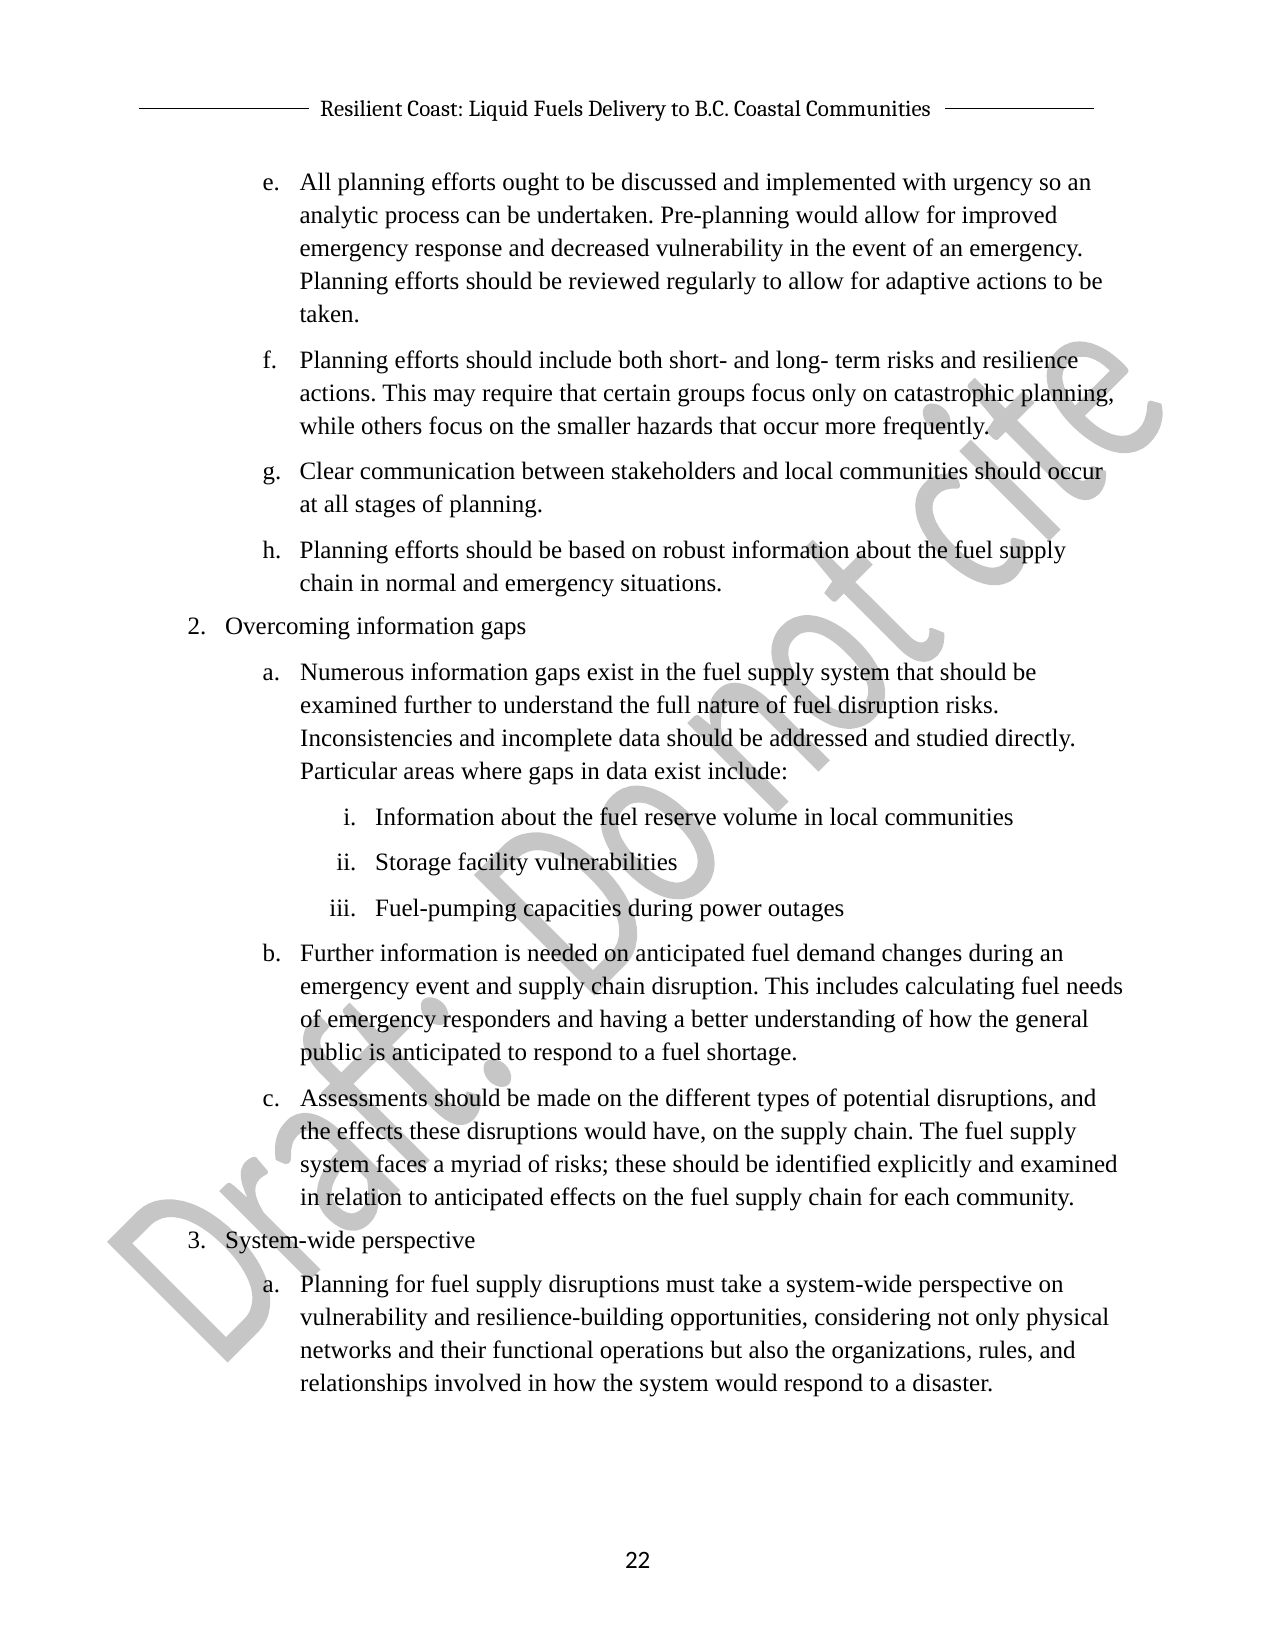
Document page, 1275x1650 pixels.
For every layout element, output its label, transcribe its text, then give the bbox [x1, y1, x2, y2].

list Overcoming information gaps [187, 611, 1125, 640]
list Numerous information gaps exist in the fuel supply system that should be examined further to understand the full nature of fuel disruption risks. Inconsistencies and incomplete data should be addressed and studied directly. Particular areas where gaps in data exist include: [262, 657, 1125, 785]
list Fuel-pumping capacities during power outages [356, 893, 1125, 921]
list Further information is needed on anticipated fuel demand changes during an emergency event and supply chain disruption. This includes calculating fuel needs of emergency responders and having a better understanding of how the general public is anticipated to respond to a fuel shortage. [262, 938, 1125, 1066]
list Planning efforts should include both short- and long- term risks and resilience actions. This may require that certain groups focus only on catastrophic planning, while others focus on the smaller hazards that occur more frequently. [262, 345, 1125, 440]
list Storage facility vulnerabilities [356, 847, 1125, 876]
list Planning efforts should be based on robust information about the fuel supply chain in normal and emergency situations. [262, 535, 1125, 597]
list System-wide perspective [187, 1225, 1125, 1254]
list All planning efforts ought to be discussed and implemented with urgency so an analytic process can be undertaken. Pre-planning would allow for improved emergency response and decreased vulnerability in the event of an emergency. Planning efforts should be reviewed regularly to allow for adaptive actions to be taken. [262, 150, 1125, 328]
list Clear communication between stakeholders and local communities should occur at all stages of planning. [262, 456, 1125, 518]
list Planning for fuel supply disruptions must take a system-wide perspective on vulnerability and resilience-building opportunities, considering not only physical networks and their functional operations but also the organizations, rules, and relationships involved in how the system would respond to a disaster. [262, 1269, 1125, 1396]
list Assessments should be made on the different types of potential disruptions, and the effects these disruptions would have, on the supply chain. The fuel supply system faces a myriad of risks; these should be identified explicitly and examined in relation to anticipated effects on the fuel supply chain for each community. [262, 1083, 1125, 1211]
list Information about the fuel reserve volume in local communities [356, 802, 1125, 830]
